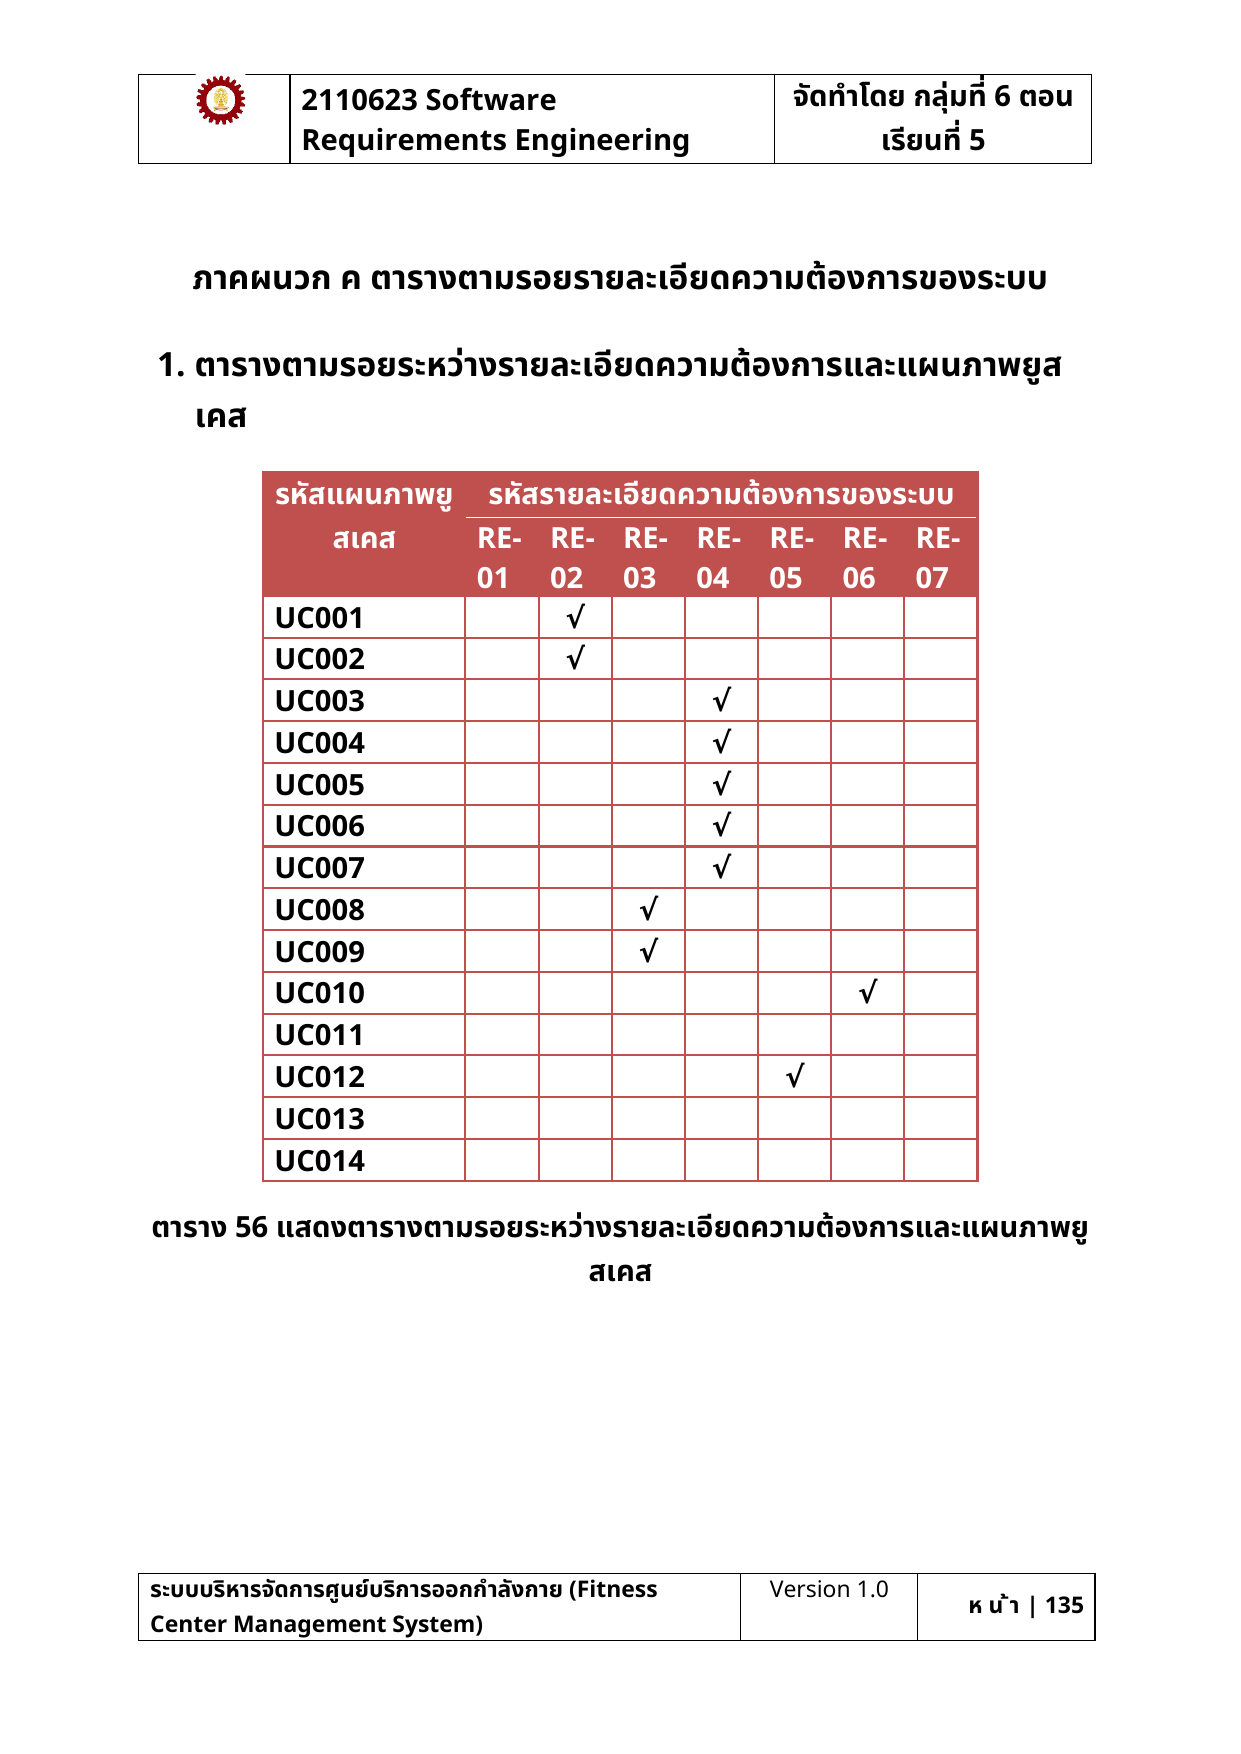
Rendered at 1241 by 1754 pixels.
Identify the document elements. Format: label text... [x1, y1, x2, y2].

table_cell [832, 848, 903, 887]
table_cell [832, 1140, 903, 1179]
table_cell [540, 931, 611, 971]
table_cell UC014 [264, 1140, 464, 1179]
table_cell √ [540, 597, 611, 637]
table_header รหัสรายละเอียดความต้องการของระบบ [466, 474, 976, 517]
table_cell RE-04 [686, 518, 757, 597]
table_cell [613, 722, 684, 762]
table_cell [905, 973, 976, 1012]
table_cell [540, 764, 611, 804]
table_cell [613, 1056, 684, 1096]
table_cell [905, 722, 976, 762]
table_cell [540, 722, 611, 762]
table_cell [905, 1098, 976, 1138]
table_cell [540, 1098, 611, 1138]
table_cell [759, 722, 830, 762]
table_cell [832, 889, 903, 929]
table_cell RE-07 [905, 518, 976, 597]
table_cell [905, 597, 976, 637]
table_cell [905, 848, 976, 887]
table_cell [905, 680, 976, 720]
table_cell [466, 1056, 538, 1096]
table_cell [759, 639, 830, 678]
table_cell [540, 1140, 611, 1179]
table_cell [832, 680, 903, 720]
table_cell [466, 973, 538, 1012]
table_cell [466, 889, 538, 929]
table_cell [759, 848, 830, 887]
table_cell [466, 848, 538, 887]
table_cell UC007 [264, 848, 464, 887]
table_cell [540, 806, 611, 845]
table_cell [759, 680, 830, 720]
table_cell √ [686, 848, 757, 887]
table_cell UC008 [264, 889, 464, 929]
table_cell √ [686, 680, 757, 720]
table_cell [466, 931, 538, 971]
table_cell [686, 1098, 757, 1138]
picture [195, 74, 246, 125]
table_header รหัสแผนภาพยูสเคส [264, 474, 464, 597]
table_cell [540, 848, 611, 887]
table_cell [613, 1015, 684, 1054]
table_cell UC004 [264, 722, 464, 762]
table_cell [540, 1056, 611, 1096]
table_cell [466, 764, 538, 804]
table_cell [905, 806, 976, 845]
table_cell [466, 1140, 538, 1179]
table_cell [759, 764, 830, 804]
table_cell UC002 [264, 639, 464, 678]
table_cell [832, 639, 903, 678]
subtitle ตารางตามรอยระหว่างรายละเอียดความต้องการและแผนภาพยูสเคส [157, 341, 1090, 442]
table_cell √ [613, 889, 684, 929]
table_cell UC012 [264, 1056, 464, 1096]
table_cell UC009 [264, 931, 464, 971]
table_cell [466, 1015, 538, 1054]
table_cell √ [686, 806, 757, 845]
table_cell UC003 [264, 680, 464, 720]
table_cell [613, 597, 684, 637]
table_cell [759, 597, 830, 637]
table_cell [686, 1015, 757, 1054]
table_cell [905, 931, 976, 971]
table_cell UC010 [264, 973, 464, 1012]
table_cell [686, 889, 757, 929]
table_cell [540, 1015, 611, 1054]
table_cell [905, 889, 976, 929]
table_cell RE-05 [759, 518, 830, 597]
table_cell [686, 639, 757, 678]
table_cell [759, 931, 830, 971]
table_cell [613, 1140, 684, 1179]
table_cell [759, 1015, 830, 1054]
table_cell [686, 931, 757, 971]
table_cell √ [613, 931, 684, 971]
table_cell UC006 [264, 806, 464, 845]
table_cell UC011 [264, 1015, 464, 1054]
table_cell √ [832, 973, 903, 1012]
table_cell [540, 973, 611, 1012]
table_cell √ [686, 764, 757, 804]
table_cell RE-06 [832, 518, 903, 597]
table_cell [759, 889, 830, 929]
table_cell [613, 680, 684, 720]
table_cell [759, 1140, 830, 1179]
table_cell [613, 973, 684, 1012]
table_cell [466, 597, 538, 637]
table_cell √ [759, 1056, 830, 1096]
table_cell [832, 1056, 903, 1096]
table_cell [466, 680, 538, 720]
subtitle ภาคผนวก ค ตารางตามรอยรายละเอียดความต้องการของระบบ [150, 254, 1090, 304]
table_cell [905, 639, 976, 678]
table_cell [466, 1098, 538, 1138]
table_cell [905, 1056, 976, 1096]
table_cell [613, 764, 684, 804]
table_cell [613, 848, 684, 887]
table_cell [832, 931, 903, 971]
table_cell [686, 973, 757, 1012]
table_cell [686, 1140, 757, 1179]
table_cell UC001 [264, 597, 464, 637]
table_cell [540, 680, 611, 720]
table_cell [759, 1098, 830, 1138]
table_cell √ [540, 639, 611, 678]
table_cell [832, 722, 903, 762]
table_cell [466, 806, 538, 845]
table_cell [905, 764, 976, 804]
table_cell [832, 597, 903, 637]
table_cell [613, 806, 684, 845]
table_cell RE-03 [613, 518, 684, 597]
table_cell [686, 597, 757, 637]
table_cell [759, 973, 830, 1012]
table_cell [686, 1056, 757, 1096]
table_cell [759, 806, 830, 845]
table_cell [832, 764, 903, 804]
table_cell UC013 [264, 1098, 464, 1138]
table_cell UC005 [264, 764, 464, 804]
table_cell [466, 639, 538, 678]
table_cell RE-02 [540, 518, 611, 597]
table_cell [540, 889, 611, 929]
table_cell [613, 639, 684, 678]
table_cell [832, 806, 903, 845]
table_cell [905, 1140, 976, 1179]
table_cell [466, 722, 538, 762]
table_cell RE-01 [466, 518, 538, 597]
table_cell [832, 1098, 903, 1138]
table_cell [905, 1015, 976, 1054]
table_cell [613, 1098, 684, 1138]
table_cell √ [686, 722, 757, 762]
table_cell [832, 1015, 903, 1054]
